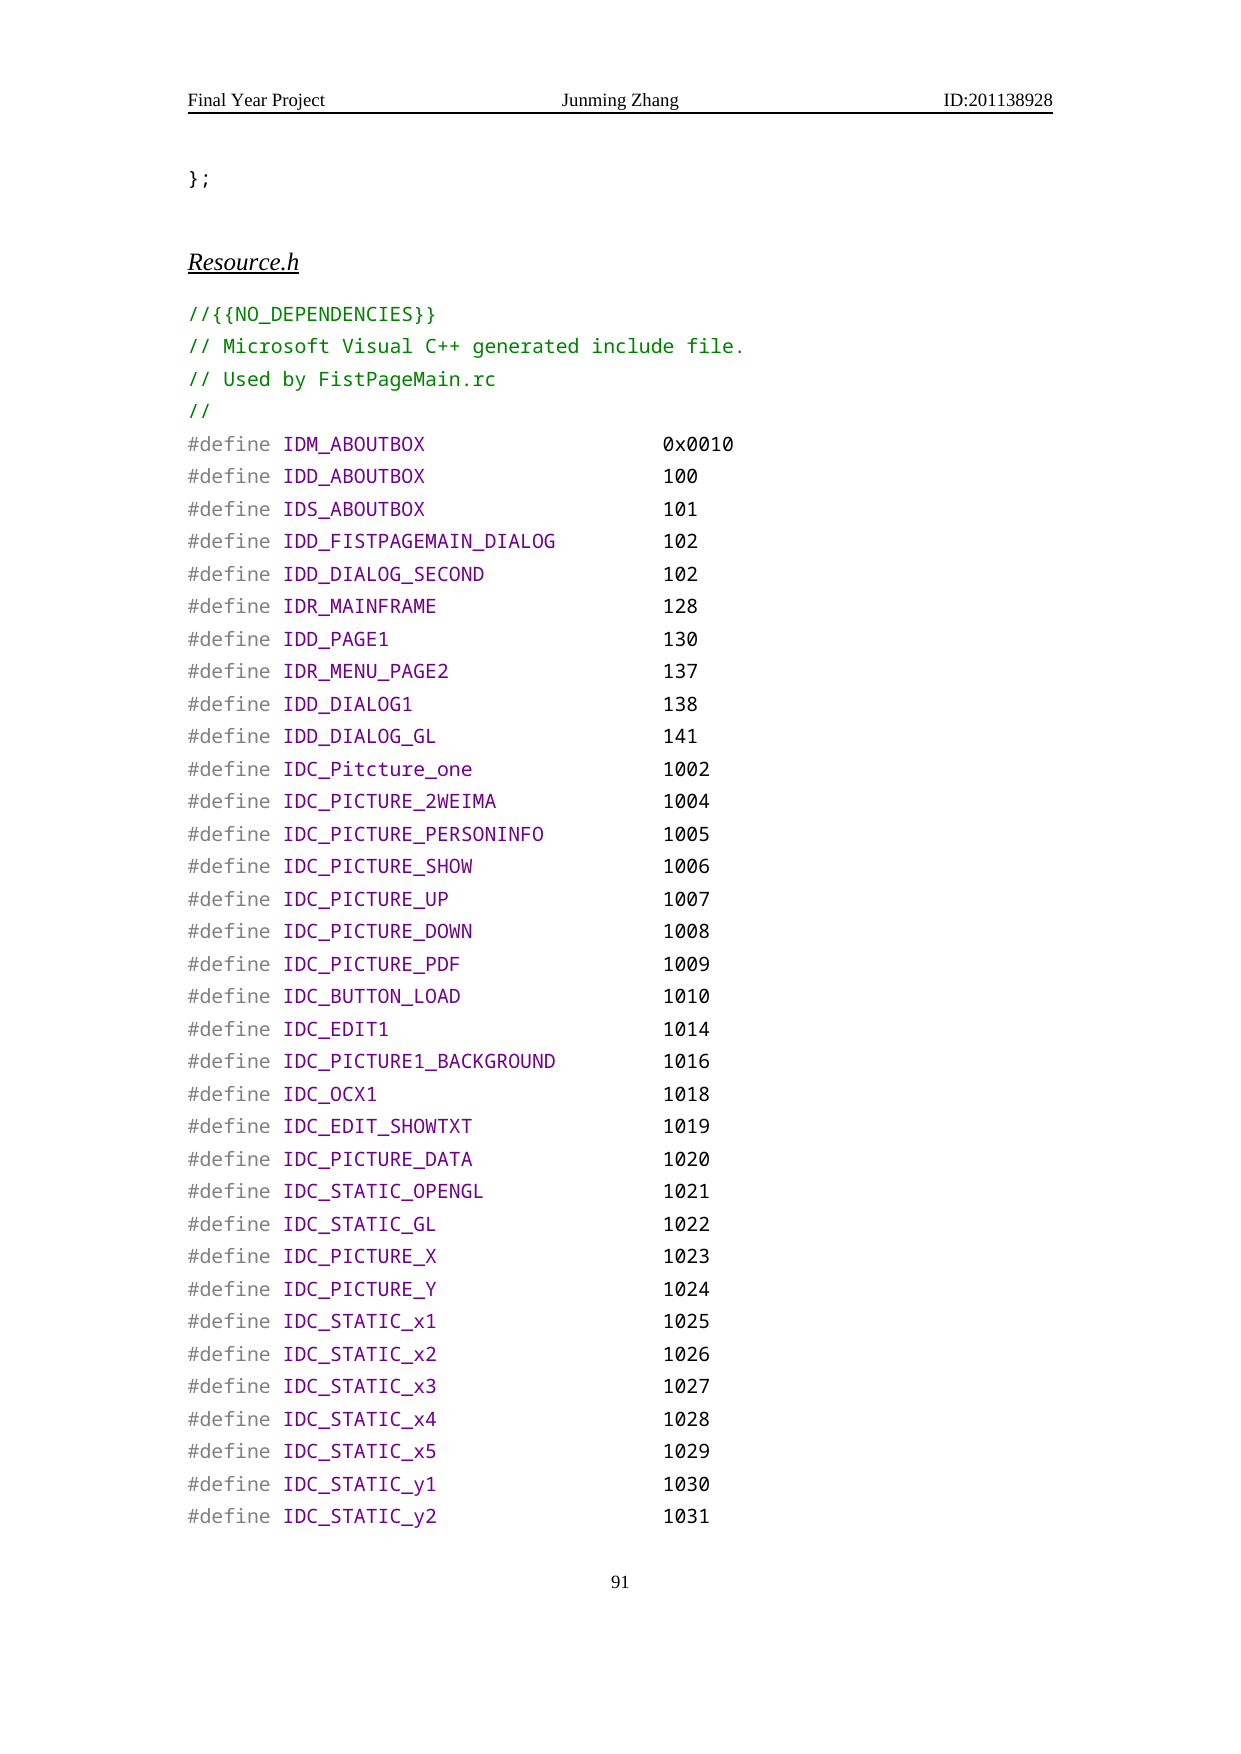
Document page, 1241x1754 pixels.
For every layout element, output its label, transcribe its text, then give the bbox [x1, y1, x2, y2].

text #define IDD_DIALOG1 138 [187, 687, 1053, 719]
text #define IDC_STATIC_x3 1027 [187, 1369, 1053, 1402]
text //{{NO_DEPENDENCIES}} [187, 297, 1053, 329]
text #define IDC_PICTURE_X 1023 [187, 1239, 1053, 1272]
text #define IDC_BUTTON_LOAD 1010 [187, 979, 1053, 1012]
text #define IDC_PICTURE_SHOW 1006 [187, 849, 1053, 882]
text #define IDC_STATIC_x4 1028 [187, 1402, 1053, 1434]
text // Microsoft Visual C++ generated include file. [187, 329, 1053, 362]
text }; [187, 162, 1053, 194]
text #define IDC_PICTURE_UP 1007 [187, 882, 1053, 914]
text #define IDD_FISTPAGEMAIN_DIALOG 102 [187, 524, 1053, 557]
text #define IDR_MENU_PAGE2 137 [187, 654, 1053, 687]
text #define IDC_PICTURE1_BACKGROUND 1016 [187, 1044, 1053, 1077]
text #define IDC_EDIT_SHOWTXT 1019 [187, 1109, 1053, 1142]
text // Used by FistPageMain.rc [187, 362, 1053, 394]
text #define IDC_STATIC_x1 1025 [187, 1304, 1053, 1337]
text #define IDC_EDIT1 1014 [187, 1012, 1053, 1044]
text #define IDC_PICTURE_2WEIMA 1004 [187, 784, 1053, 817]
text #define IDC_PICTURE_DATA 1020 [187, 1142, 1053, 1174]
text #define IDD_DIALOG_GL 141 [187, 719, 1053, 752]
text #define IDD_ABOUTBOX 100 [187, 459, 1053, 492]
text #define IDM_ABOUTBOX 0x0010 [187, 427, 1053, 459]
text #define IDC_PICTURE_PDF 1009 [187, 947, 1053, 979]
text // [187, 394, 1053, 427]
text #define IDC_PICTURE_DOWN 1008 [187, 914, 1053, 947]
text #define IDC_OCX1 1018 [187, 1077, 1053, 1109]
text #define IDC_STATIC_GL 1022 [187, 1207, 1053, 1239]
text #define IDC_STATIC_OPENGL 1021 [187, 1174, 1053, 1207]
text #define IDD_DIALOG_SECOND 102 [187, 557, 1053, 589]
text #define IDC_STATIC_x5 1029 [187, 1434, 1053, 1467]
text #define IDC_PICTURE_PERSONINFO 1005 [187, 817, 1053, 849]
text #define IDR_MAINFRAME 128 [187, 589, 1053, 622]
text #define IDC_STATIC_y2 1031 [187, 1499, 1053, 1532]
text Resource.h [187, 246, 1053, 278]
text #define IDC_STATIC_x2 1026 [187, 1337, 1053, 1369]
text #define IDS_ABOUTBOX 101 [187, 492, 1053, 524]
text #define IDC_PICTURE_Y 1024 [187, 1272, 1053, 1304]
text #define IDD_PAGE1 130 [187, 622, 1053, 654]
text #define IDC_Pitcture_one 1002 [187, 752, 1053, 784]
text #define IDC_STATIC_y1 1030 [187, 1467, 1053, 1499]
